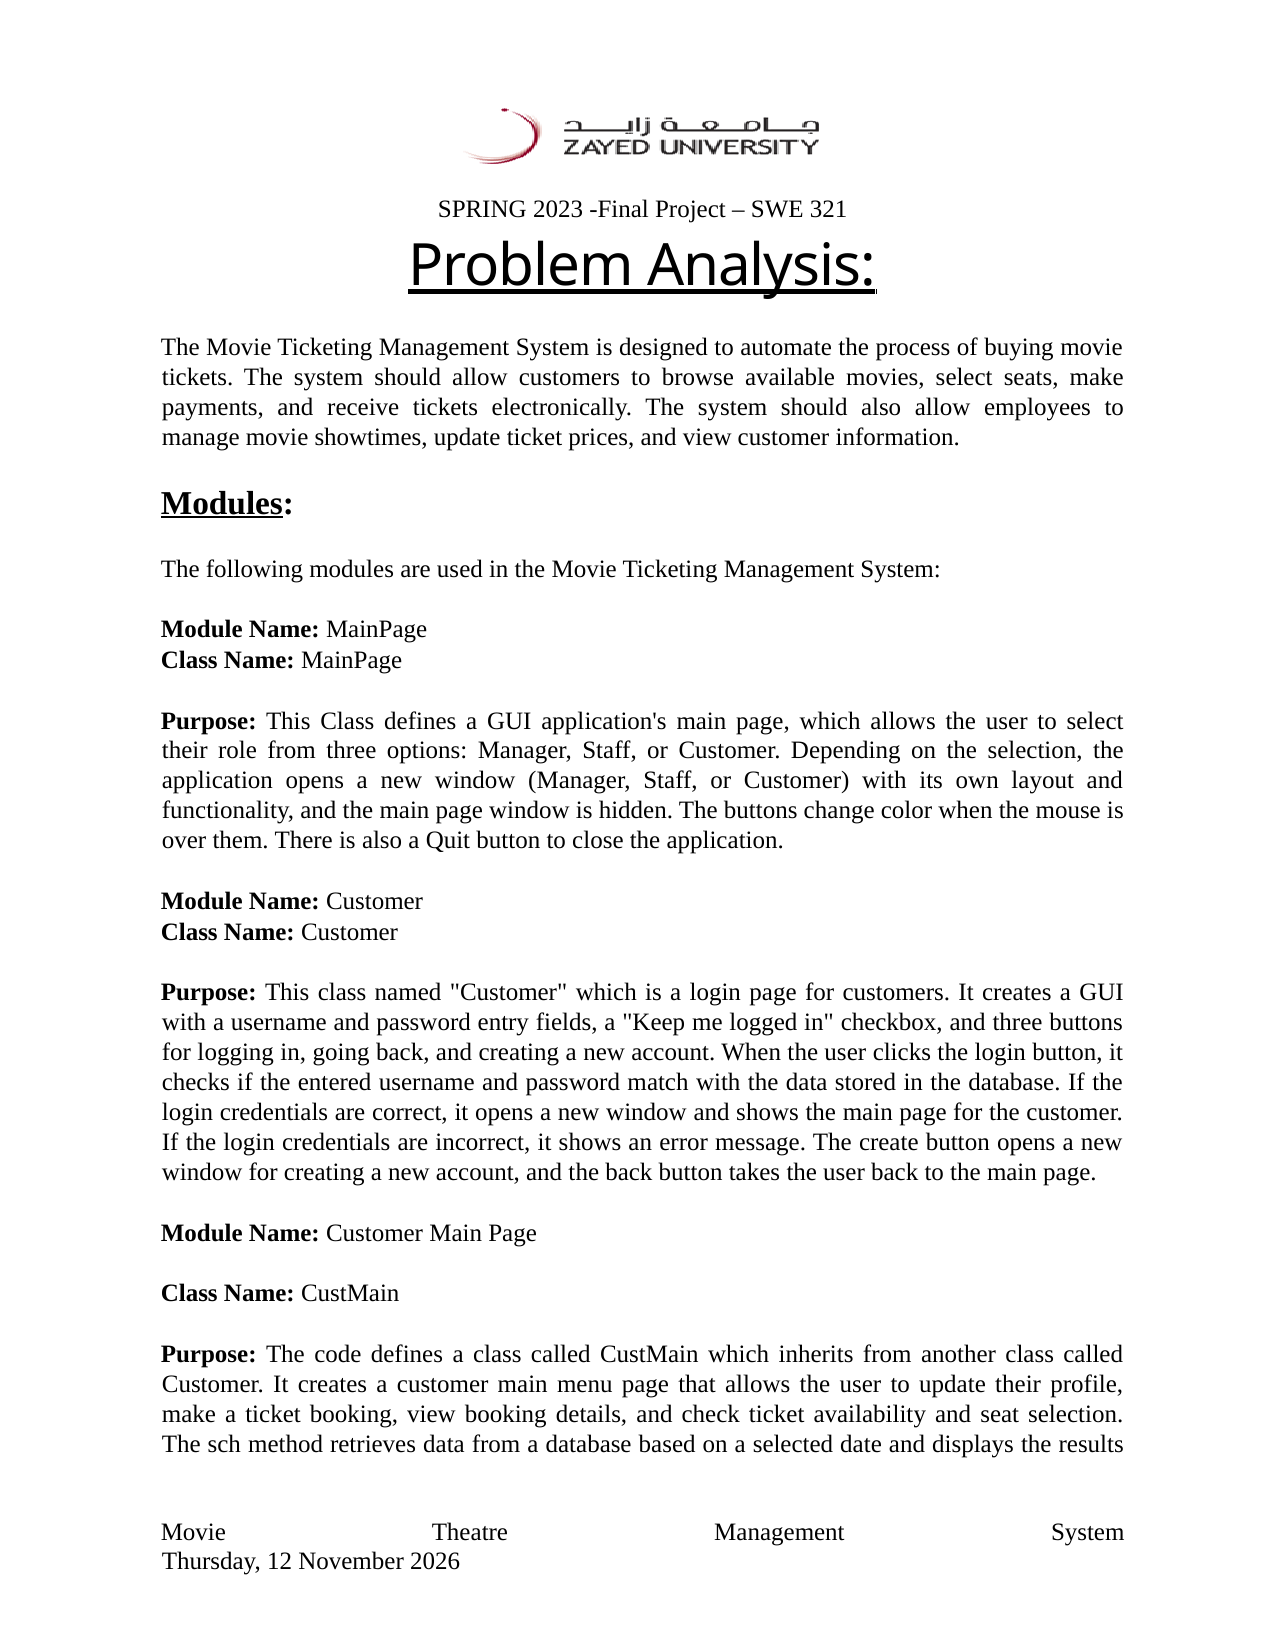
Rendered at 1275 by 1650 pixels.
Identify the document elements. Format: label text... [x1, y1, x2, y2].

text The Movie Ticketing Management System is designed to automate the process of buying movie tickets. The system should allow customers to browse available movies, select seats, make payments, and receive tickets electronically. The system should also allow employees to manage movie showtimes, update ticket prices, and view customer information. [161, 332, 1124, 451]
text The following modules are used in the Movie Ticketing Management System: [161, 554, 1124, 582]
text Module Name: Customer [161, 886, 1124, 915]
text Purpose: This Class defines a GUI application's main page, which allows the user to select their role from three options: Manager, Staff, or Customer. Depending on the selection, the application opens a new window (Manager, Staff, or Customer) with its own layout and functionality, and the main page window is hidden. The buttons change color when the mouse is over them. There is also a Quit button to close the application. [161, 706, 1124, 854]
title Problem Analysis: [161, 222, 1124, 302]
text Class Name: Customer [161, 917, 1124, 945]
picture [462, 75, 823, 194]
text Modules: [161, 483, 1124, 521]
text Class Name: CustMain [161, 1278, 1124, 1307]
text Class Name: MainPage [161, 645, 1124, 674]
text Purpose: This class named "Customer" which is a login page for customers. It creates a GUI with a username and password entry fields, a "Keep me logged in" checkbox, and three buttons for logging in, going back, and creating a new account. When the user clicks the login button, it checks if the entered username and password match with the data stored in the database. If the login credentials are correct, it opens a new window and shows the main page for the customer. If the login credentials are incorrect, it shows an error message. The create button opens a new window for creating a new account, and the back button takes the user back to the main page. [161, 977, 1124, 1186]
text Module Name: MainPage [161, 614, 1124, 643]
text Module Name: Customer Main Page [161, 1218, 1124, 1246]
